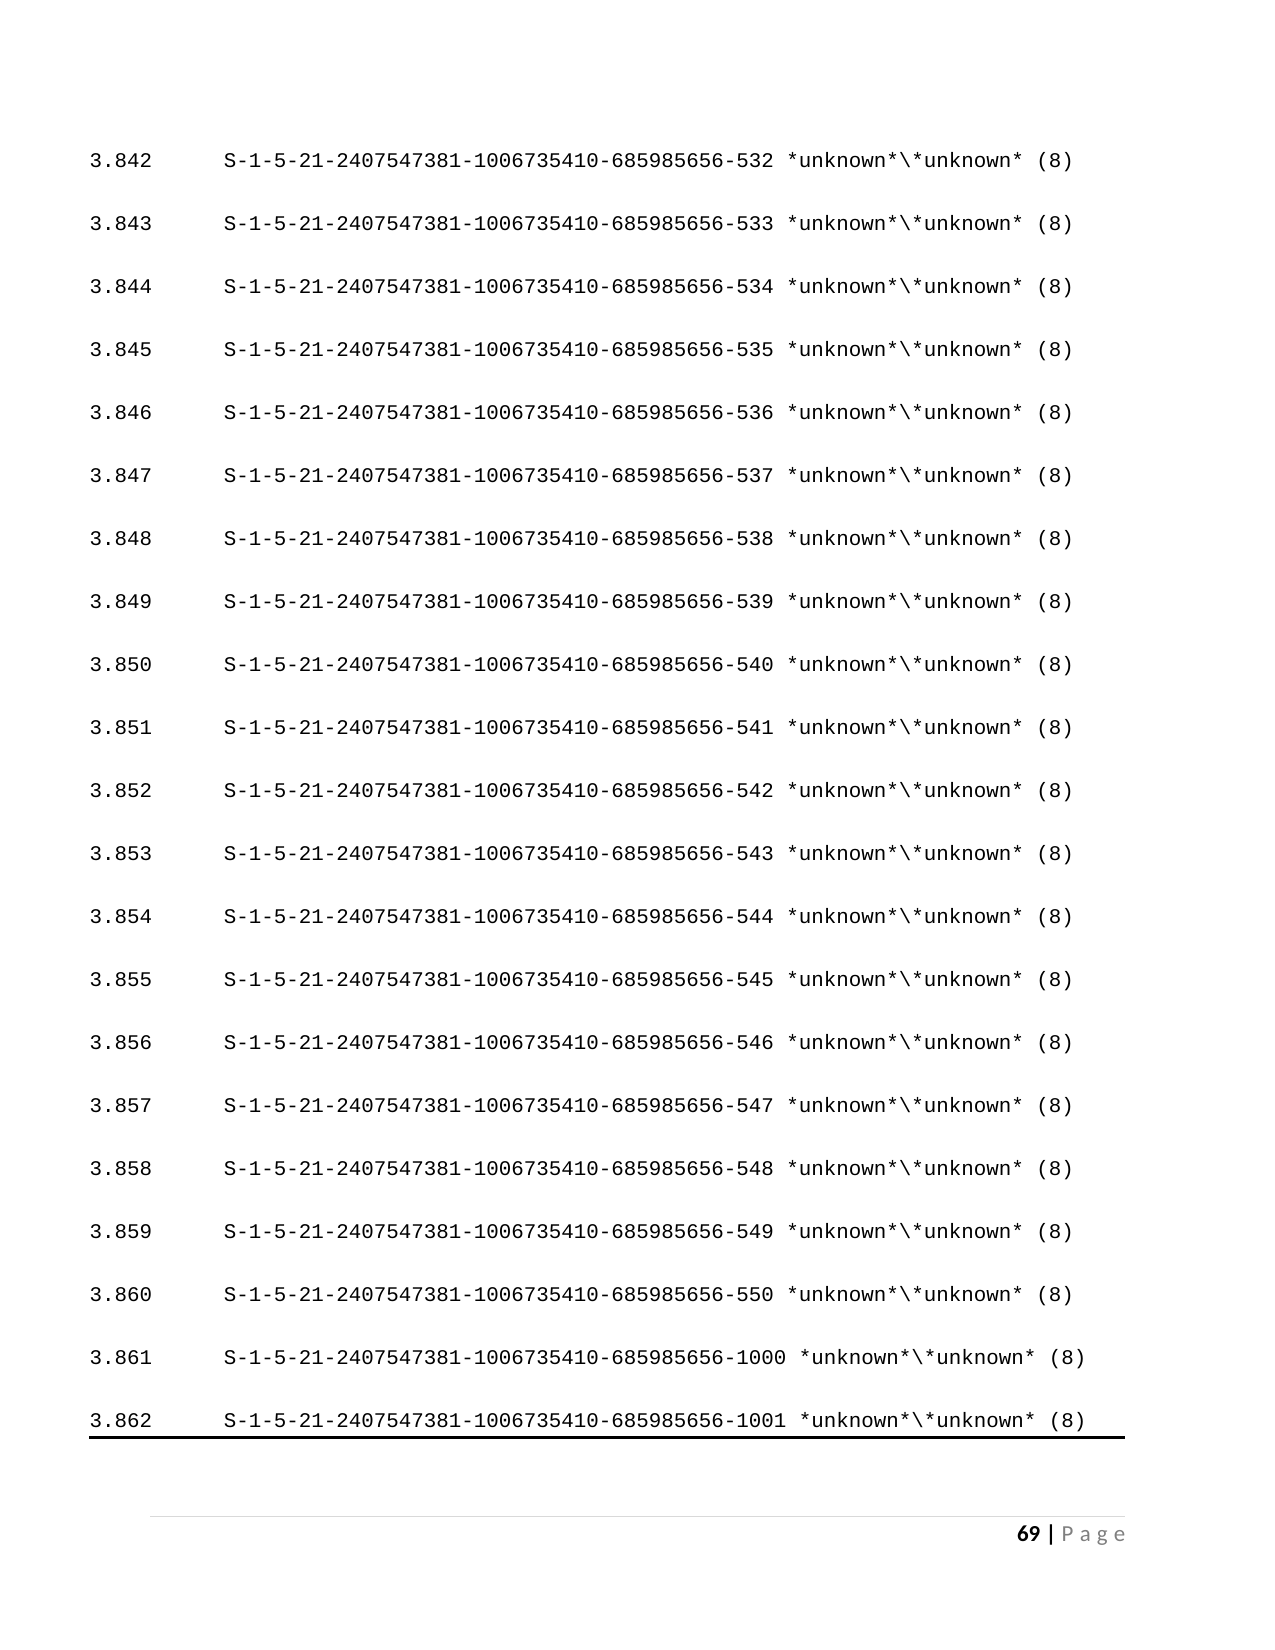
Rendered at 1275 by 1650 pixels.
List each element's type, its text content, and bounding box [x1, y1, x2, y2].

subtitle S-1-5-21-2407547381-1006735410-685985656-534 *unknown*\*unknown* (8) [89, 276, 1125, 300]
subtitle S-1-5-21-2407547381-1006735410-685985656-540 *unknown*\*unknown* (8) [89, 654, 1125, 678]
subtitle S-1-5-21-2407547381-1006735410-685985656-541 *unknown*\*unknown* (8) [89, 717, 1125, 741]
subtitle S-1-5-21-2407547381-1006735410-685985656-532 *unknown*\*unknown* (8) [89, 150, 1125, 174]
subtitle S-1-5-21-2407547381-1006735410-685985656-533 *unknown*\*unknown* (8) [89, 213, 1125, 237]
subtitle S-1-5-21-2407547381-1006735410-685985656-547 *unknown*\*unknown* (8) [89, 1095, 1125, 1119]
subtitle S-1-5-21-2407547381-1006735410-685985656-548 *unknown*\*unknown* (8) [89, 1158, 1125, 1182]
subtitle S-1-5-21-2407547381-1006735410-685985656-550 *unknown*\*unknown* (8) [89, 1284, 1125, 1308]
subtitle S-1-5-21-2407547381-1006735410-685985656-549 *unknown*\*unknown* (8) [89, 1221, 1125, 1245]
subtitle S-1-5-21-2407547381-1006735410-685985656-543 *unknown*\*unknown* (8) [89, 843, 1125, 867]
subtitle S-1-5-21-2407547381-1006735410-685985656-544 *unknown*\*unknown* (8) [89, 906, 1125, 930]
subtitle S-1-5-21-2407547381-1006735410-685985656-545 *unknown*\*unknown* (8) [89, 969, 1125, 993]
subtitle S-1-5-21-2407547381-1006735410-685985656-535 *unknown*\*unknown* (8) [89, 339, 1125, 363]
subtitle S-1-5-21-2407547381-1006735410-685985656-1000 *unknown*\*unknown* (8) [89, 1347, 1125, 1371]
subtitle S-1-5-21-2407547381-1006735410-685985656-542 *unknown*\*unknown* (8) [89, 780, 1125, 804]
subtitle S-1-5-21-2407547381-1006735410-685985656-536 *unknown*\*unknown* (8) [89, 402, 1125, 426]
subtitle S-1-5-21-2407547381-1006735410-685985656-539 *unknown*\*unknown* (8) [89, 591, 1125, 615]
subtitle S-1-5-21-2407547381-1006735410-685985656-1001 *unknown*\*unknown* (8) [89, 1410, 1125, 1436]
subtitle S-1-5-21-2407547381-1006735410-685985656-546 *unknown*\*unknown* (8) [89, 1032, 1125, 1056]
subtitle S-1-5-21-2407547381-1006735410-685985656-537 *unknown*\*unknown* (8) [89, 465, 1125, 489]
subtitle S-1-5-21-2407547381-1006735410-685985656-538 *unknown*\*unknown* (8) [89, 528, 1125, 552]
